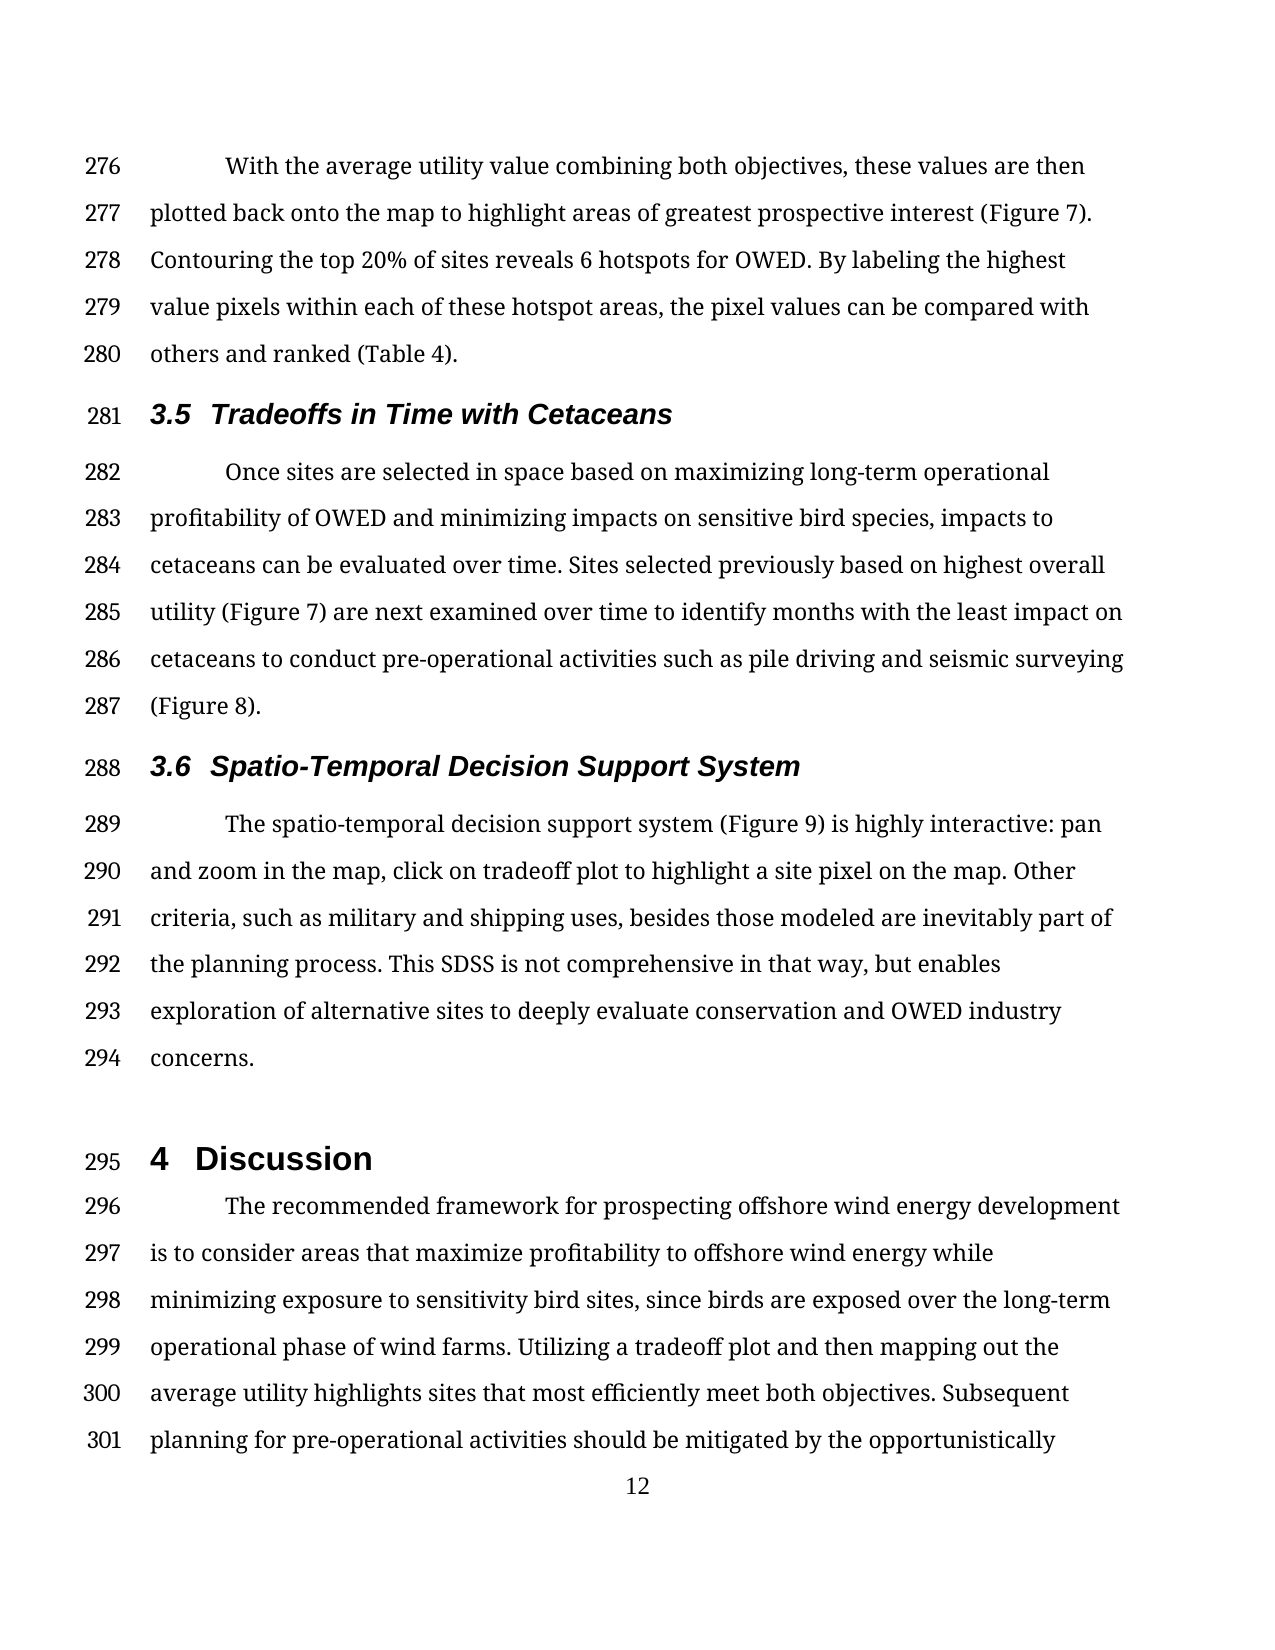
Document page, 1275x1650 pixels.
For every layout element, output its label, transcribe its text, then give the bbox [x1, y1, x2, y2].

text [150, 1190, 1125, 1456]
text Once sites are selected in space based on maximizing long-term operational profitability of OWED and minimizing impacts on sensitive bird species, impacts to cetaceans can be evaluated over time. Sites selected previously based on highest overall utility (Figure 7) are next examined over time to identify months with the least impact on cetaceans to conduct pre-operational activities such as pile driving and seismic surveying (Figure 8). [150, 455, 1125, 721]
subtitle Spatio-Temporal Decision Support System [150, 749, 1125, 783]
text The spatio-temporal decision support system (Figure 9) is highly interactive: pan and zoom in the map, click on tradeoff plot to highlight a site pixel on the map. Other criteria, such as military and shipping uses, besides those modeled are inevitably part of the planning process. This SDSS is not comprehensive in that way, but enables exploration of alternative sites to deeply evaluate conservation and OWED industry concerns. [150, 808, 1125, 1073]
text With the average utility value combining both objectives, these values are then plotted back onto the map to highlight areas of greatest prospective interest (Figure 7). Contouring the top 20% of sites reveals 6 hotspots for OWED. By labeling the highest value pixels within each of these hotspot areas, the pixel values can be compared with others and ranked (Table 4). [150, 150, 1125, 369]
subtitle Discussion [150, 1139, 1125, 1177]
subtitle Tradeoffs in Time with Cetaceans [150, 397, 1125, 430]
